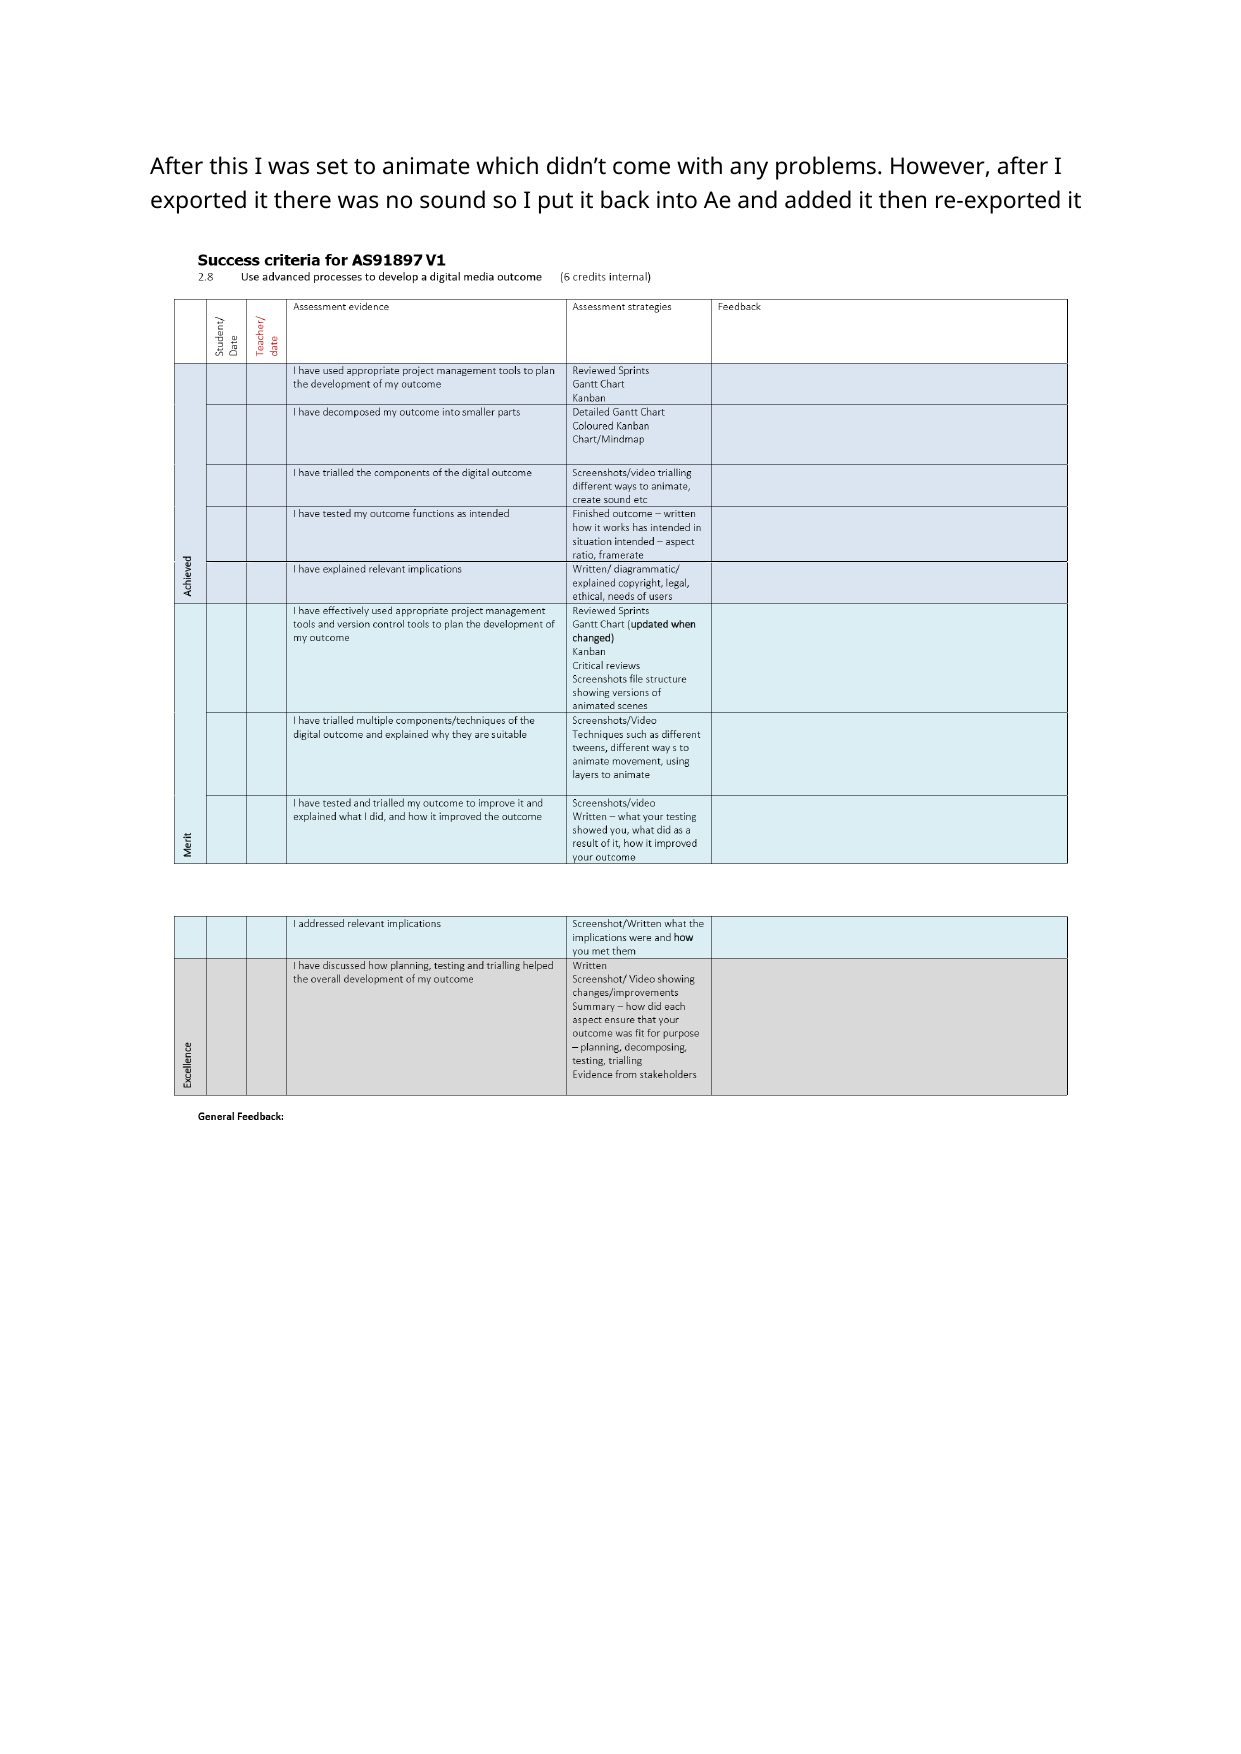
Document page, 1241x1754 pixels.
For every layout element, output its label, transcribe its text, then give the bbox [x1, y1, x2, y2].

picture [150, 900, 1091, 1565]
picture [150, 234, 1091, 899]
text After this I was set to animate which didn’t come with any problems. However, after I exported it there was no sound so I put it back into Ae and added it then re-exported it [150, 150, 1090, 215]
